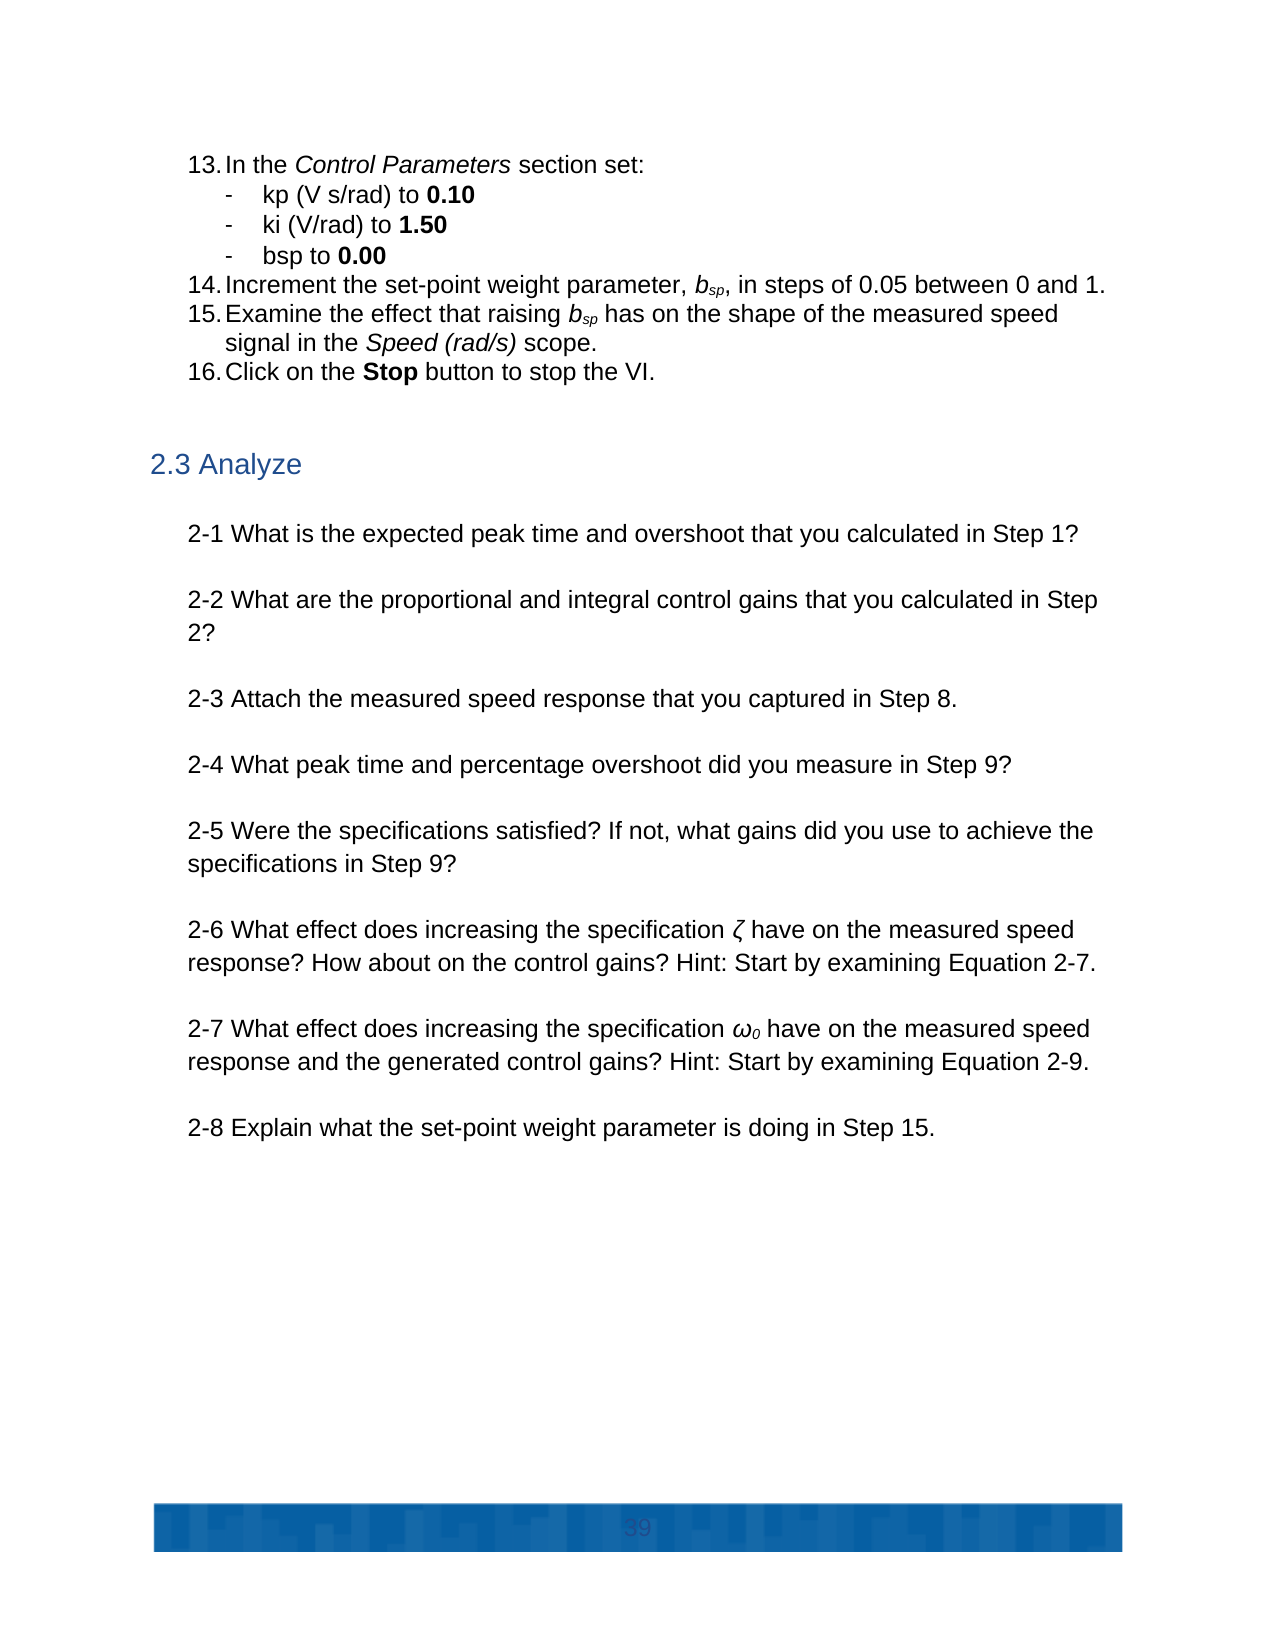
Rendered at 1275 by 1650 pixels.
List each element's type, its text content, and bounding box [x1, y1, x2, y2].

text 2-6 What effect does increasing the specification ζ have on the measured speed response? How about on the control gains? Hint: Start by examining Equation 2-7. [187, 915, 1125, 977]
text 2-8 Explain what the set-point weight parameter is doing in Step 15. [187, 1113, 1125, 1142]
list Increment the set-point weight parameter, bsp, in steps of 0.05 between 0 and 1. [187, 270, 1125, 299]
list kp (V s/rad) to 0.10 [225, 179, 1125, 209]
subtitle 2.3 Analyze [150, 447, 1125, 481]
text 2-4 What peak time and percentage overshoot did you measure in Step 9? [187, 750, 1125, 779]
list In the Control Parameters section set: [187, 150, 1125, 179]
text 2-7 What effect does increasing the specification ω0 have on the measured speed response and the generated control gains? Hint: Start by examining Equation 2-9. [187, 1014, 1125, 1076]
text 2-1 What is the expected peak time and overshoot that you calculated in Step 1? [187, 519, 1125, 548]
list Click on the Stop button to stop the VI. [187, 357, 1125, 385]
picture [153, 1503, 1123, 1552]
text 2-5 Were the specifications satisfied? If not, what gains did you use to achieve the specifications in Step 9? [187, 816, 1125, 878]
text 2-3 Attach the measured speed response that you captured in Step 8. [187, 684, 1125, 713]
list Examine the effect that raising bsp has on the shape of the measured speed signal in the Speed (rad/s) scope. [187, 299, 1125, 357]
text 2-2 What are the proportional and integral control gains that you calculated in Step 2? [187, 585, 1125, 647]
list bsp to 0.00 [225, 240, 1125, 270]
list ki (V/rad) to 1.50 [225, 209, 1125, 240]
